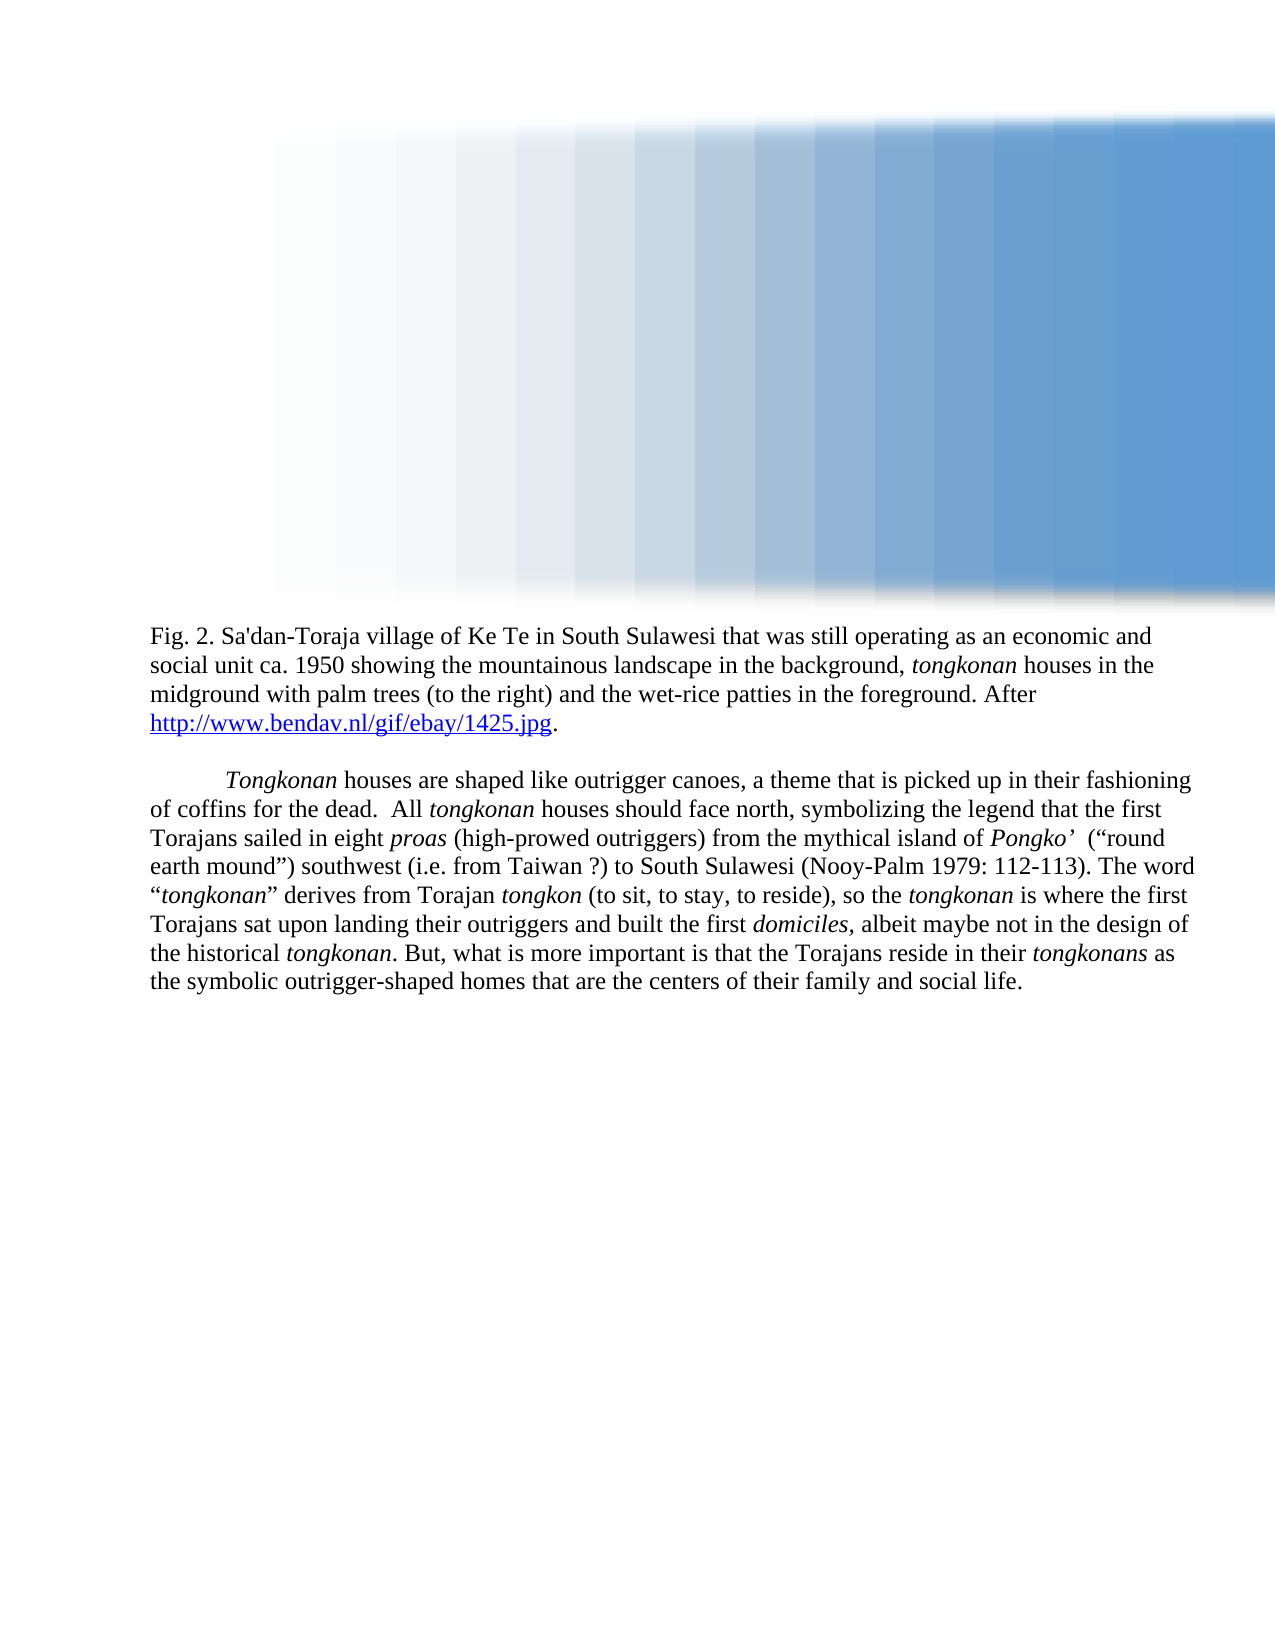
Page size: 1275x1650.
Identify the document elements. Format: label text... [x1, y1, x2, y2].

text Fig. 2. Sa'dan-Toraja village of Ke Te in South Sulawesi that was still operating as an economic and social unit ca. 1950 showing the mountainous landscape in the background, tongkonan houses in the midground with palm trees (to the right) and the wet-rice patties in the foreground. After http://www.bendav.nl/gif/ebay/1425.jpg. [150, 621, 1200, 736]
text Tongkonan houses are shaped like outrigger canoes, a theme that is picked up in their fashioning of coffins for the dead. All tongkonan houses should face north, symbolizing the legend that the first Torajans sailed in eight proas (high-prowed outriggers) from the mythical island of Pongko’ (“round earth mound”) southwest (i.e. from Taiwan ?) to South Sulawesi (Nooy-Palm 1979: 112-113). The word “tongkonan” derives from Torajan tongkon (to sit, to stay, to reside), so the tongkonan is where the first Torajans sat upon landing their outriggers and built the first domiciles, albeit maybe not in the design of the historical tongkonan. But, what is more important is that the Torajans reside in their tongkonans as the symbolic outrigger-shaped homes that are the centers of their family and social life. [150, 765, 1200, 995]
picture [155, 103, 1275, 622]
